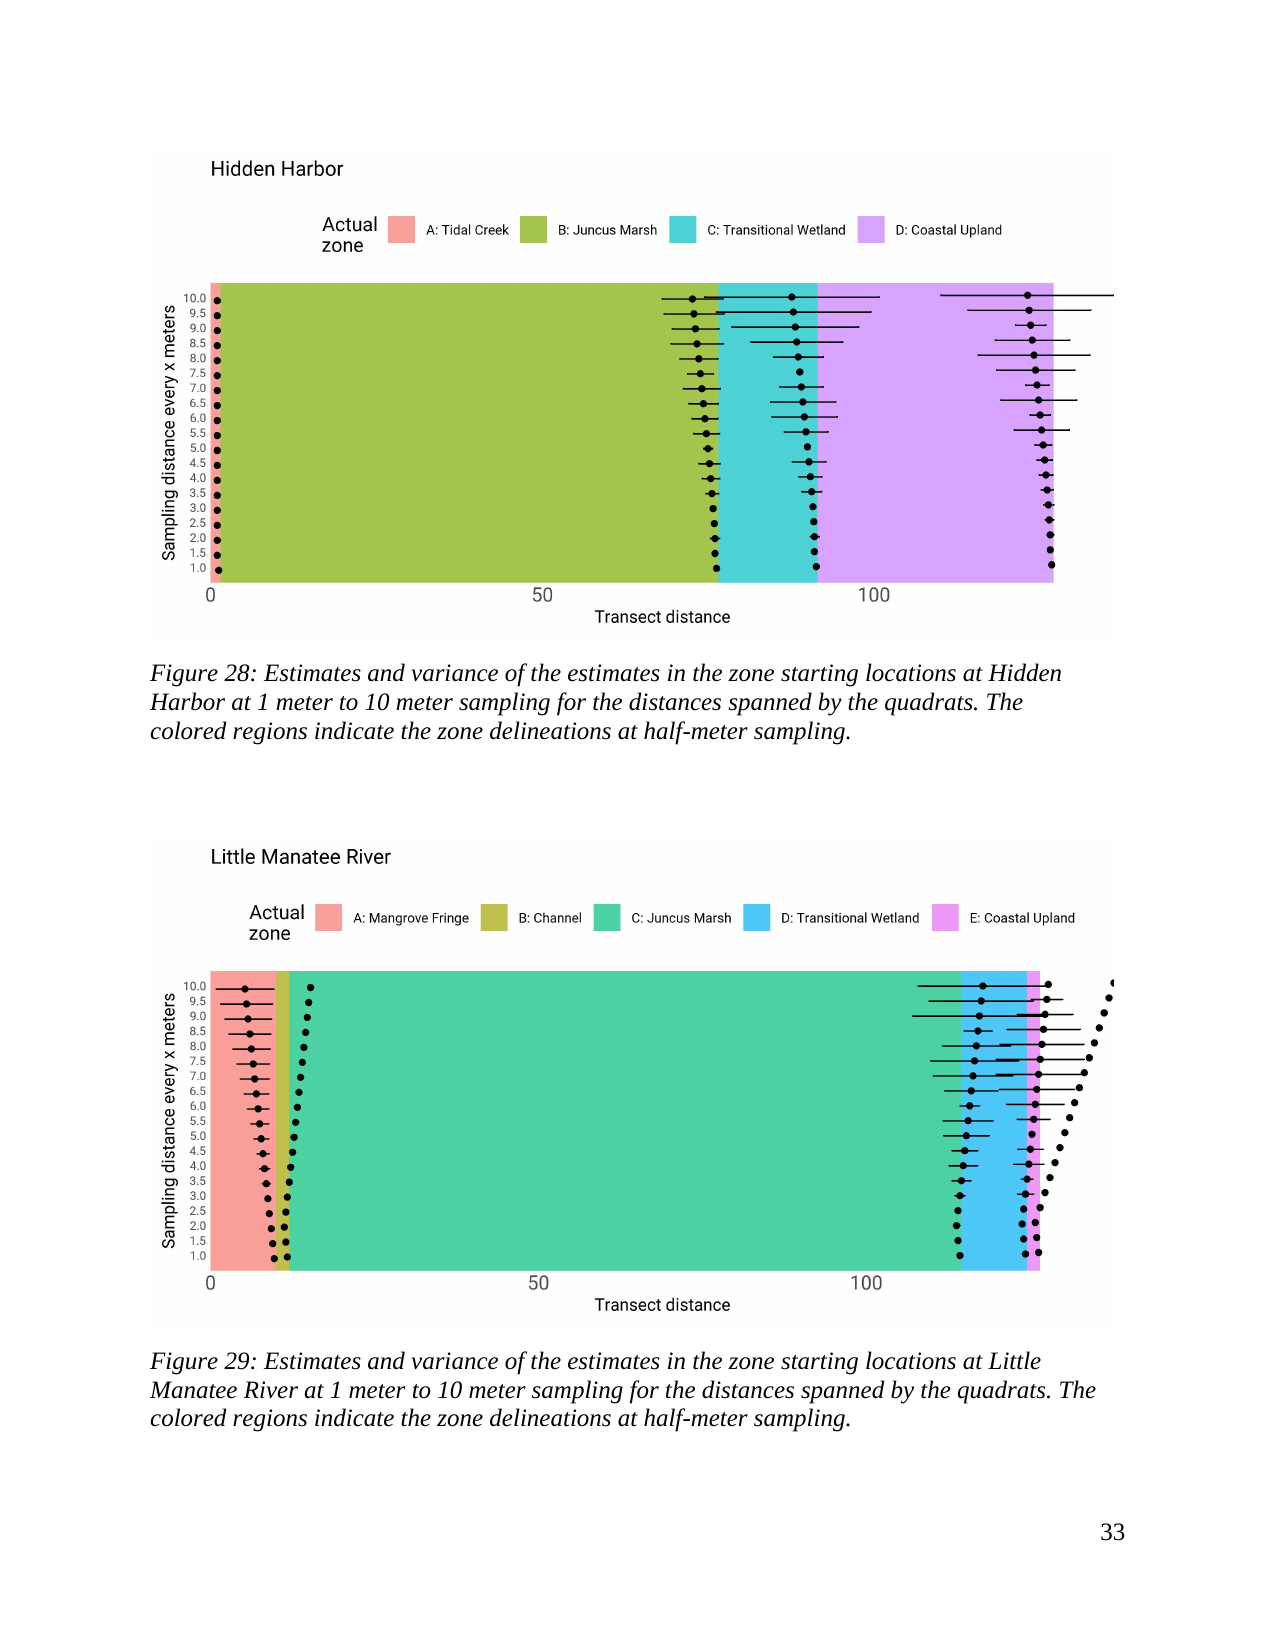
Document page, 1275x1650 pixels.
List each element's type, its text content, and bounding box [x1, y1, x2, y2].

table_header Figure 28: Estimates and variance of the estimates in the zone starting locations at Hidden Harbor at 1 meter to 10 meter sampling for the distances spanned by the quadrats. The colored regions indicate the zone delineations at half-meter sampling. [139, 150, 1114, 757]
picture [150, 837, 1114, 1326]
picture [150, 150, 1114, 638]
table_header Figure 29: Estimates and variance of the estimates in the zone starting locations at Little Manatee River at 1 meter to 10 meter sampling for the distances spanned by the quadrats. The colored regions indicate the zone delineations at half-meter sampling. [139, 838, 1114, 1445]
